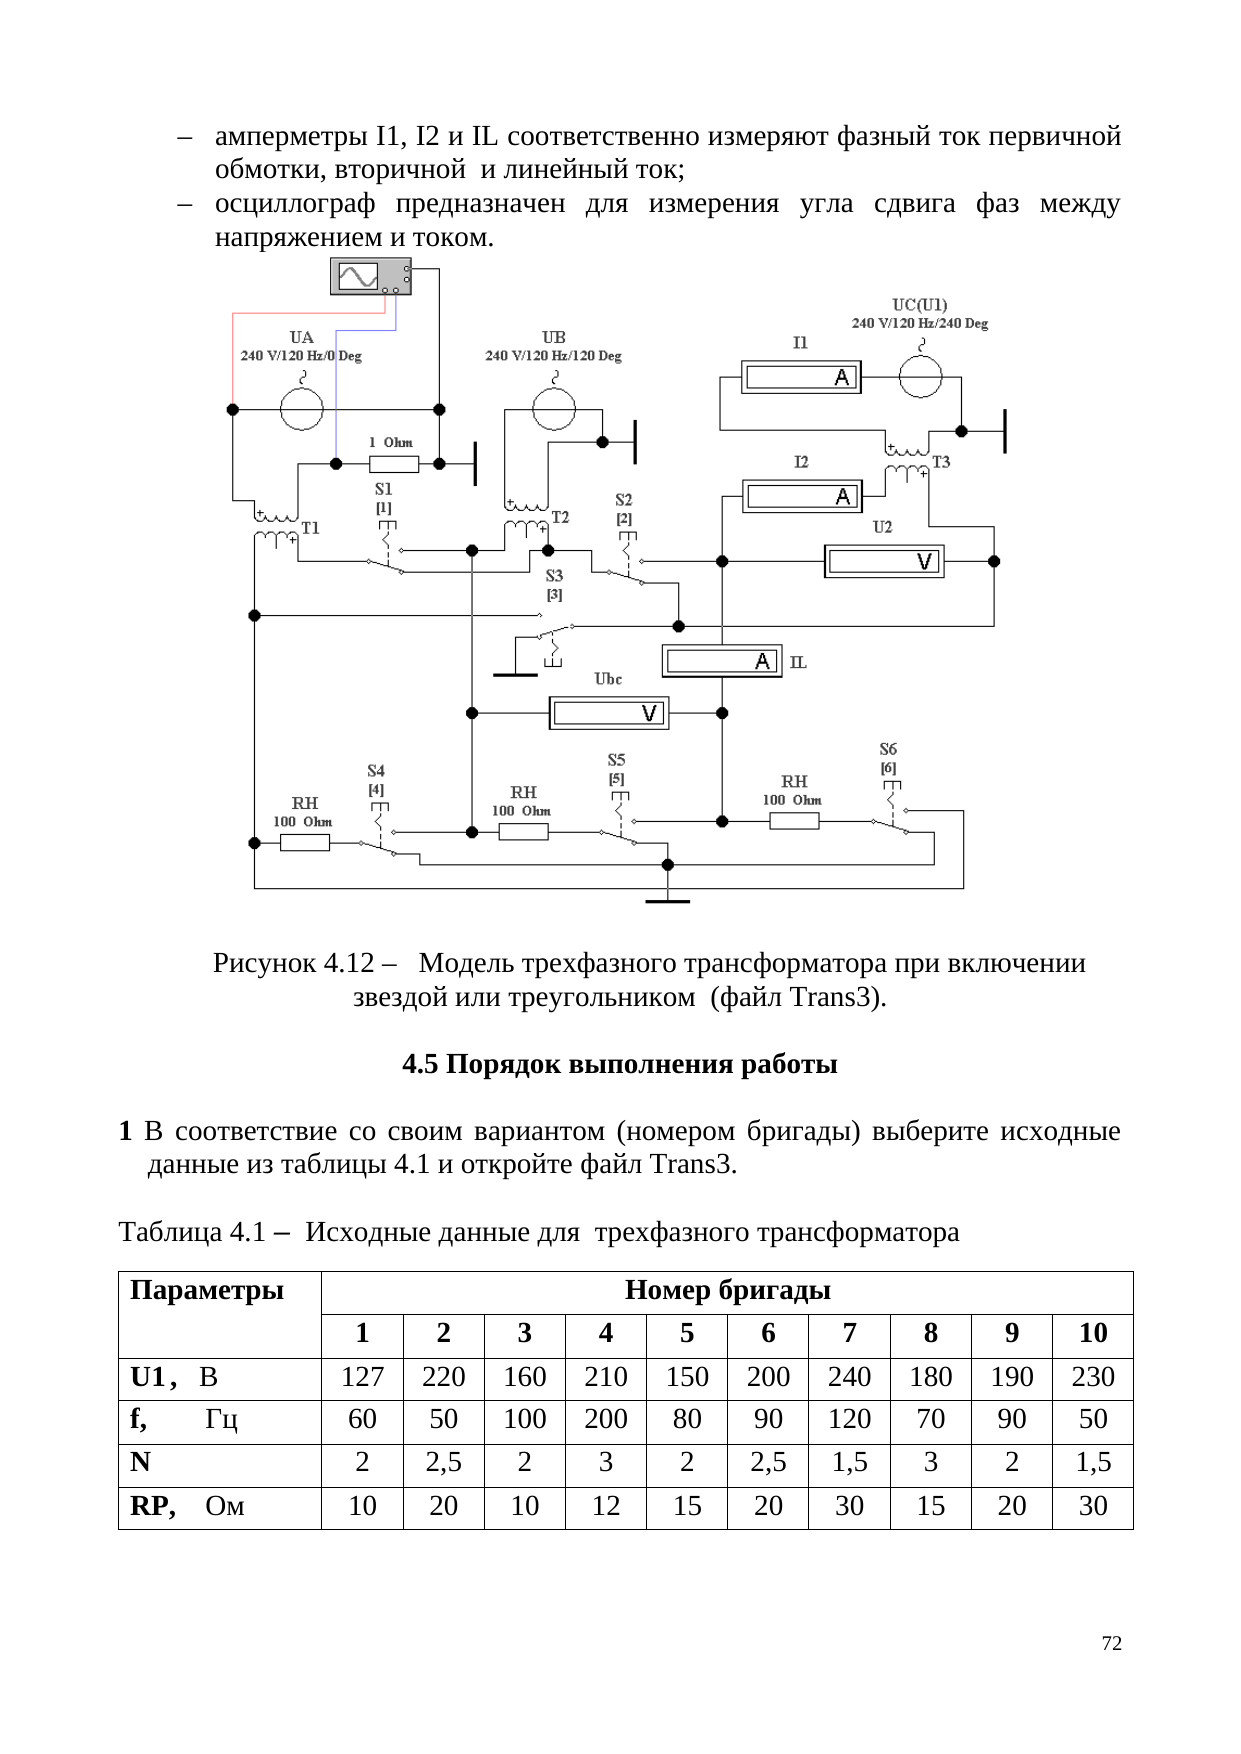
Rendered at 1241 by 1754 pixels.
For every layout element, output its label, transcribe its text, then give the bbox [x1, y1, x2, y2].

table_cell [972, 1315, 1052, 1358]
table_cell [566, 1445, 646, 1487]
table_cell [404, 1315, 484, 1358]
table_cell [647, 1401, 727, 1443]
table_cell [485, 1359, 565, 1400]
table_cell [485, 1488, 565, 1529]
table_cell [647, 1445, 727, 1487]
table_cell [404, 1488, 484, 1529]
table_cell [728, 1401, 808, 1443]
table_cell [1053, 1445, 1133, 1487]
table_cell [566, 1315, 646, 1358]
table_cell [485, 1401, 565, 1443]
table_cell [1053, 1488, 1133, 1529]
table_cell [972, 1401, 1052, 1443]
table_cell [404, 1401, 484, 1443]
list осциллограф предназначен для измерения угла сдвига фаз между напряжением и током. [177, 185, 1122, 252]
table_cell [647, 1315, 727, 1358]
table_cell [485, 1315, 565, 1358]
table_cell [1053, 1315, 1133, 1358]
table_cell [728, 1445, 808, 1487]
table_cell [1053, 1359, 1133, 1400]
text Таблица 4.1 – Исходные данные для трехфазного трансформатора [118, 1213, 1131, 1247]
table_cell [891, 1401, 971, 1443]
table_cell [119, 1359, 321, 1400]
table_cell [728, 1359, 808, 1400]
text Рисунок 4.12 – Модель трехфазного трансформатора при включении звездой или треугольником (файл Trans3). [118, 945, 1122, 1012]
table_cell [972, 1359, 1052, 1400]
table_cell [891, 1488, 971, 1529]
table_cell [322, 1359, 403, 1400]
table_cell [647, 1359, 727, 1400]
text 4.5 Порядок выполнения работы [118, 1046, 1122, 1079]
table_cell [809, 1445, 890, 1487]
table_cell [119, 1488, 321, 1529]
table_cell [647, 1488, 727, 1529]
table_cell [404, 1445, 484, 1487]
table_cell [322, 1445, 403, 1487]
text 1 В соответствие со своим вариантом (номером бригады) выберите исходные данные из таблицы 4.1 и откройте файл Trans3. [118, 1113, 1122, 1180]
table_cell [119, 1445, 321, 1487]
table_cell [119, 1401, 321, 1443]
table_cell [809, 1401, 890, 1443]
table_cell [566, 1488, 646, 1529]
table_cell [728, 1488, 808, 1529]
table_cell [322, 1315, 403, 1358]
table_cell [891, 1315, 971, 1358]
list амперметры I1, I2 и IL соответственно измеряют фазный ток первичной обмотки, вторичной и линейный ток; [177, 118, 1122, 185]
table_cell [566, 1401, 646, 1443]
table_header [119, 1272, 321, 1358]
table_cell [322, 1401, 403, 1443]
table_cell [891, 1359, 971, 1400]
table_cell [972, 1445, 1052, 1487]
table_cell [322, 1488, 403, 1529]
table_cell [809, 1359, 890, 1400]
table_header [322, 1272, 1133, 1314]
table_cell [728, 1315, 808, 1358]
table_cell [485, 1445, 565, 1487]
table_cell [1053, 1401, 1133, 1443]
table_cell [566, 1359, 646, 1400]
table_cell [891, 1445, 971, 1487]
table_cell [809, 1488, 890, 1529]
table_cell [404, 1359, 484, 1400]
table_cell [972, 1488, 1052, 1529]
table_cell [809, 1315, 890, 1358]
picture [217, 252, 1023, 912]
